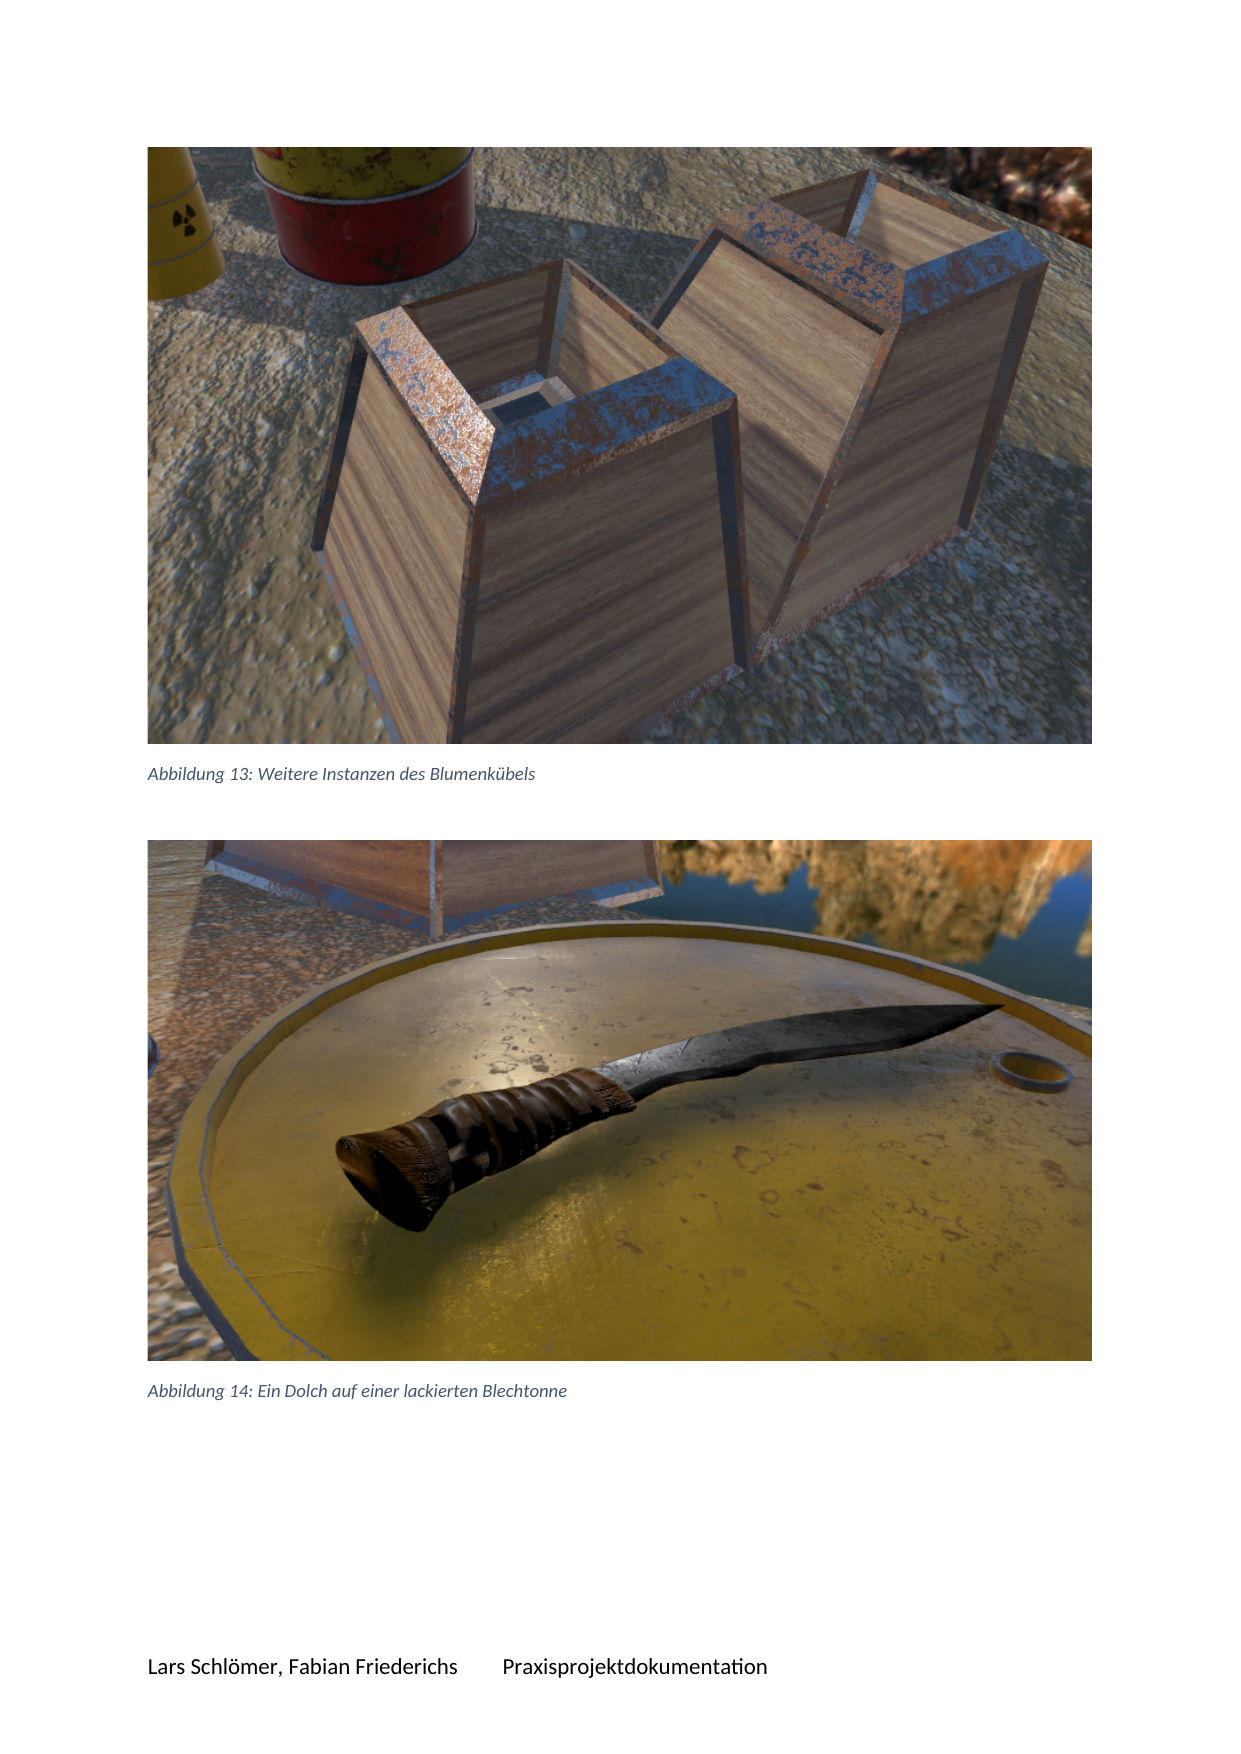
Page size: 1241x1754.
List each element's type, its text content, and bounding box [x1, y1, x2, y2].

picture [147, 147, 1092, 744]
picture [147, 840, 1092, 1361]
